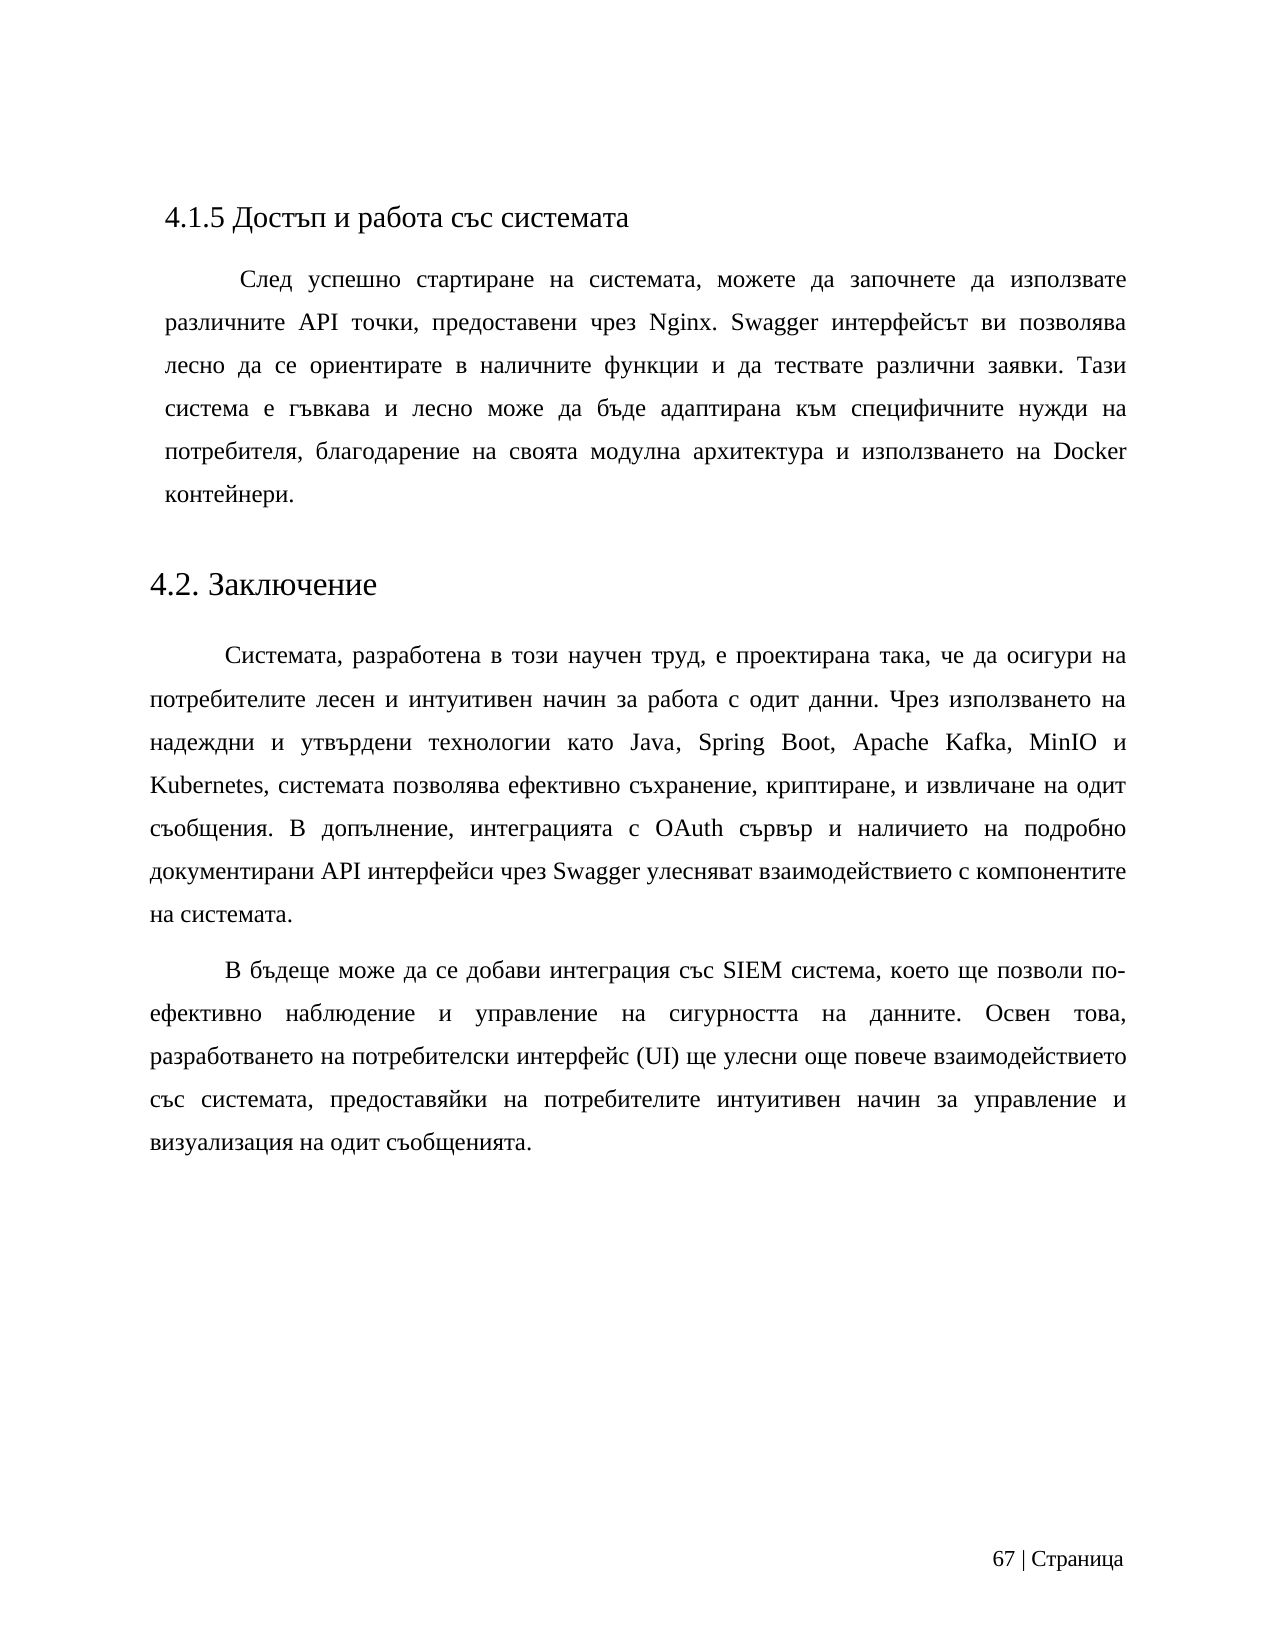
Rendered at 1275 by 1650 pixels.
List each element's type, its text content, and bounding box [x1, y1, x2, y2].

subtitle 4.1.5 Достъп и работа със системата [149, 199, 1127, 234]
subtitle Заключение [150, 564, 1127, 641]
text След успешно стартиране на системата, можете да започнете да използвате различните API точки, предоставени чрез Nginx. Swagger интерфейсът ви позволява лесно да се ориентирате в наличните функции и да тествате различни заявки. Тази система е гъвкава и лесно може да бъде адаптирана към специфичните нужди на потребителя, благодарение на своята модулна архитектура и използването на Docker контейнери. [164, 264, 1127, 508]
text Системата, разработена в този научен труд, е проектирана така, че да осигури на потребителите лесен и интуитивен начин за работа с одит данни. Чрез използването на надеждни и утвърдени технологии като Java, Spring Boot, Apache Kafka, MinIO и Kubernetes, системата позволява ефективно съхранение, криптиране, и извличане на одит съобщения. В допълнение, интеграцията с OAuth сървър и наличието на подробно документирани API интерфейси чрез Swagger улесняват взаимодействието с компонентите на системата. [149, 641, 1127, 928]
text В бъдеще може да се добави интеграция със SIEM система, което ще позволи по-ефективно наблюдение и управление на сигурността на данните. Освен това, разработването на потребителски интерфейс (UI) ще улесни още повече взаимодействието със системата, предоставяйки на потребителите интуитивен начин за управление и визуализация на одит съобщенията. [149, 955, 1127, 1156]
